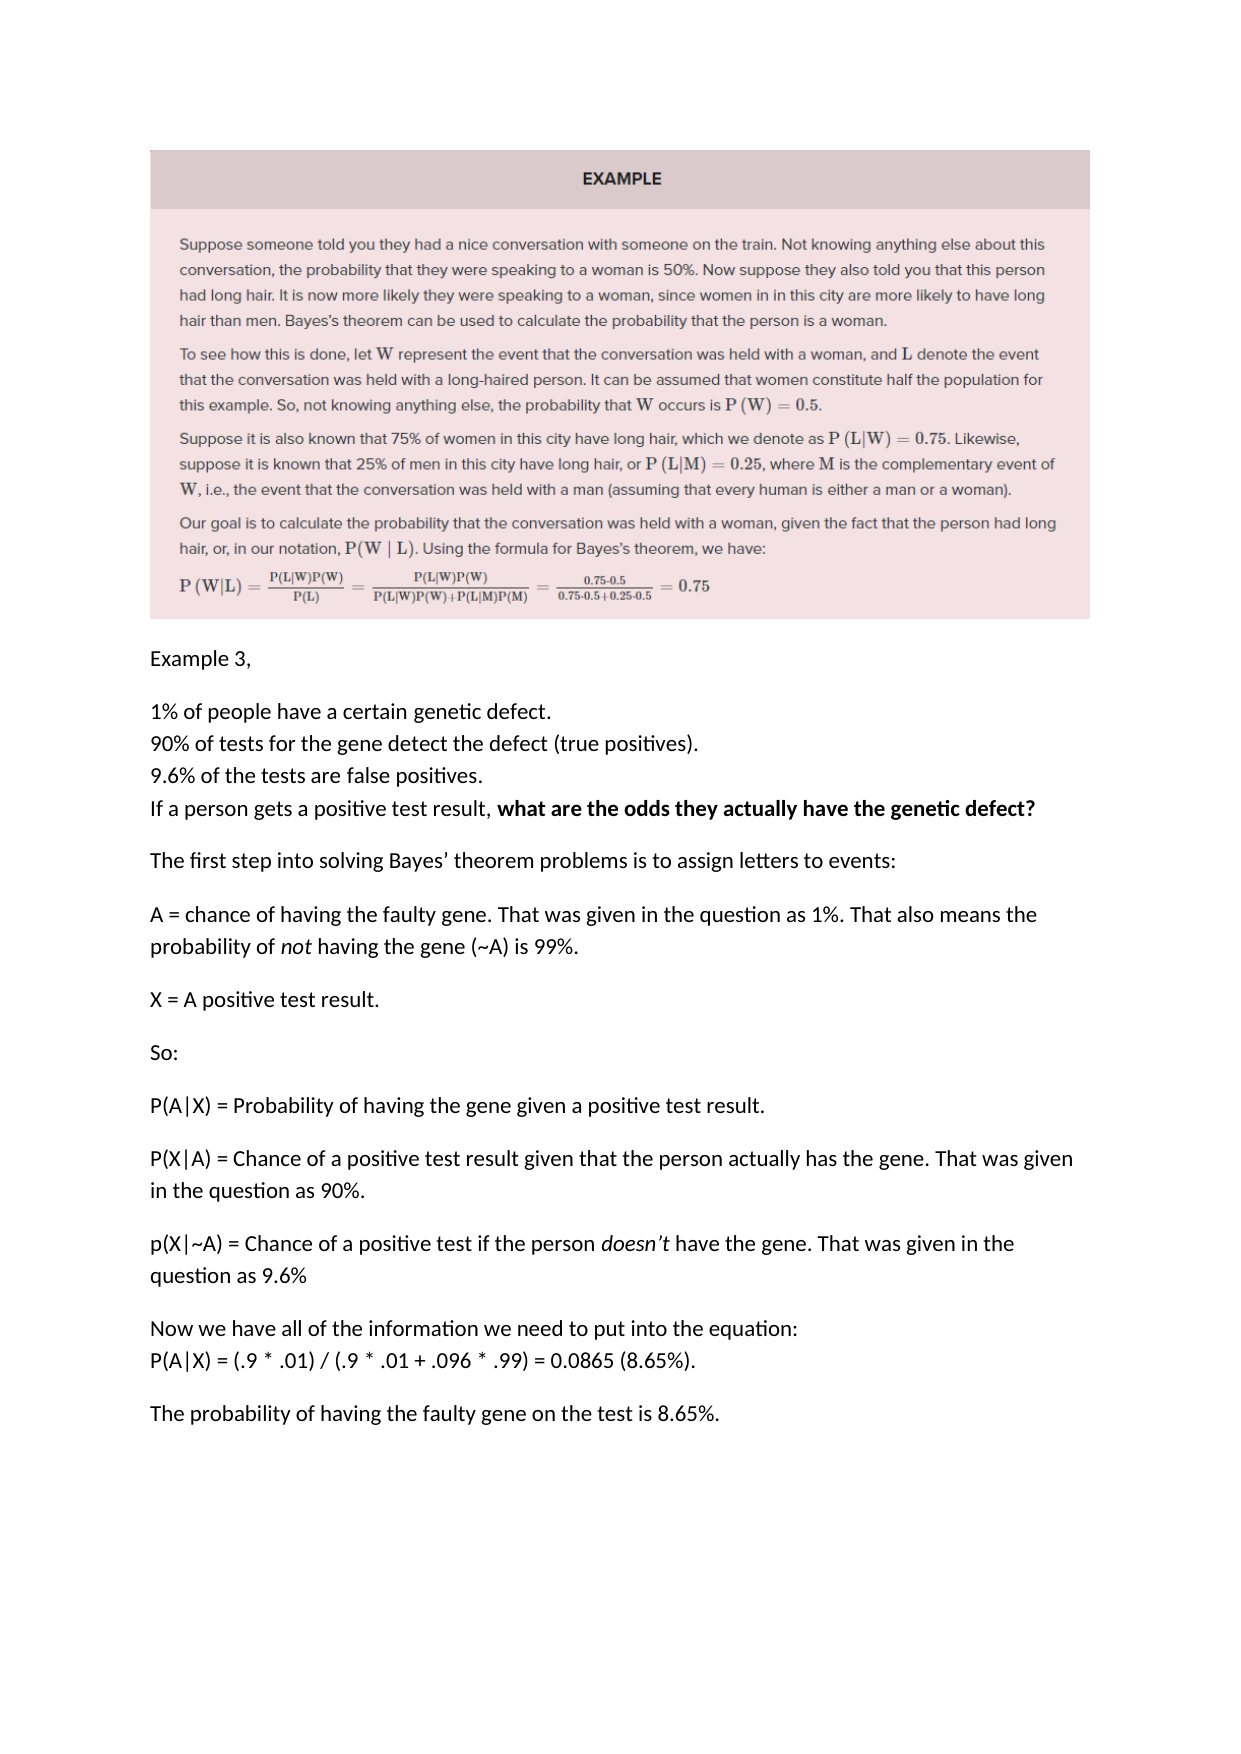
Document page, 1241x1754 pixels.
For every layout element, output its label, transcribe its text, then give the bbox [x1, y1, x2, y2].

text The probability of having the faulty gene on the test is 8.65%. [150, 1399, 1090, 1428]
text Example 3, [150, 644, 1090, 672]
text 1% of people have a certain genetic defect. 90% of tests for the gene detect the defect (true positives). 9.6% of the tests are false positives. If a person gets a positive test result, what are the odds they actually have the genetic defect? [150, 697, 1090, 822]
picture [150, 150, 1091, 619]
text P(X|A) = Chance of a positive test result given that the person actually has the gene. That was given in the question as 90%. [150, 1144, 1090, 1204]
text Now we have all of the information we need to put into the equation: P(A|X) = (.9 * .01) / (.9 * .01 + .096 * .99) = 0.0865 (8.65%). [150, 1314, 1090, 1374]
text So: [150, 1038, 1090, 1066]
text X = A positive test result. [150, 985, 1090, 1013]
text The first step into solving Bayes’ theorem problems is to assign letters to events: [150, 847, 1090, 875]
text A = chance of having the faulty gene. That was given in the question as 1%. That also means the probability of not having the gene (~A) is 99%. [150, 900, 1090, 960]
text P(A|X) = Probability of having the gene given a positive test result. [150, 1091, 1090, 1119]
text p(X|~A) = Chance of a positive test if the person doesn’t have the gene. That was given in the question as 9.6% [150, 1229, 1090, 1289]
